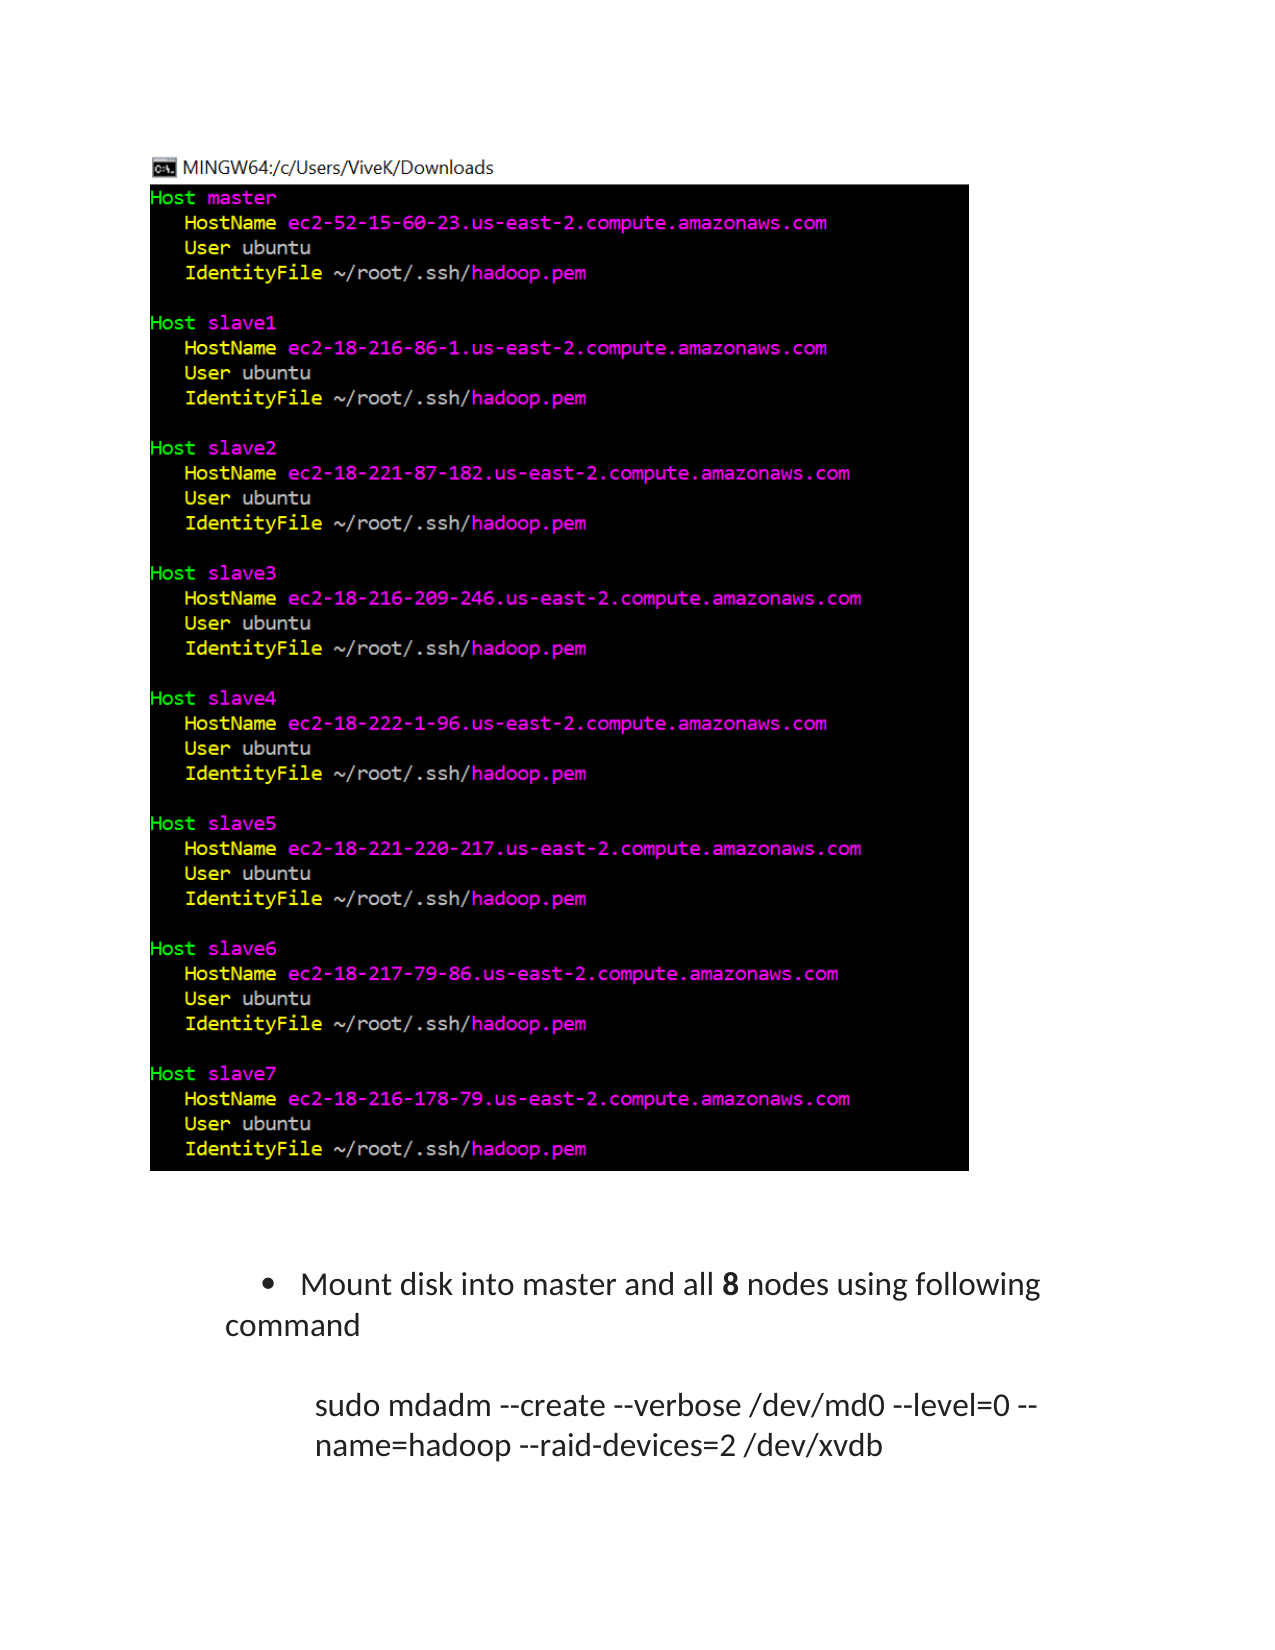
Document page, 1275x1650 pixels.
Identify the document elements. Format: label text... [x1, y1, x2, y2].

list Mount disk into master and all 8 nodes using following command [225, 1263, 1125, 1344]
picture [150, 150, 969, 1171]
text sudo mdadm --create --verbose /dev/md0 --level=0 --name=hadoop --raid-devices=2 /dev/xvdb [314, 1384, 1125, 1465]
